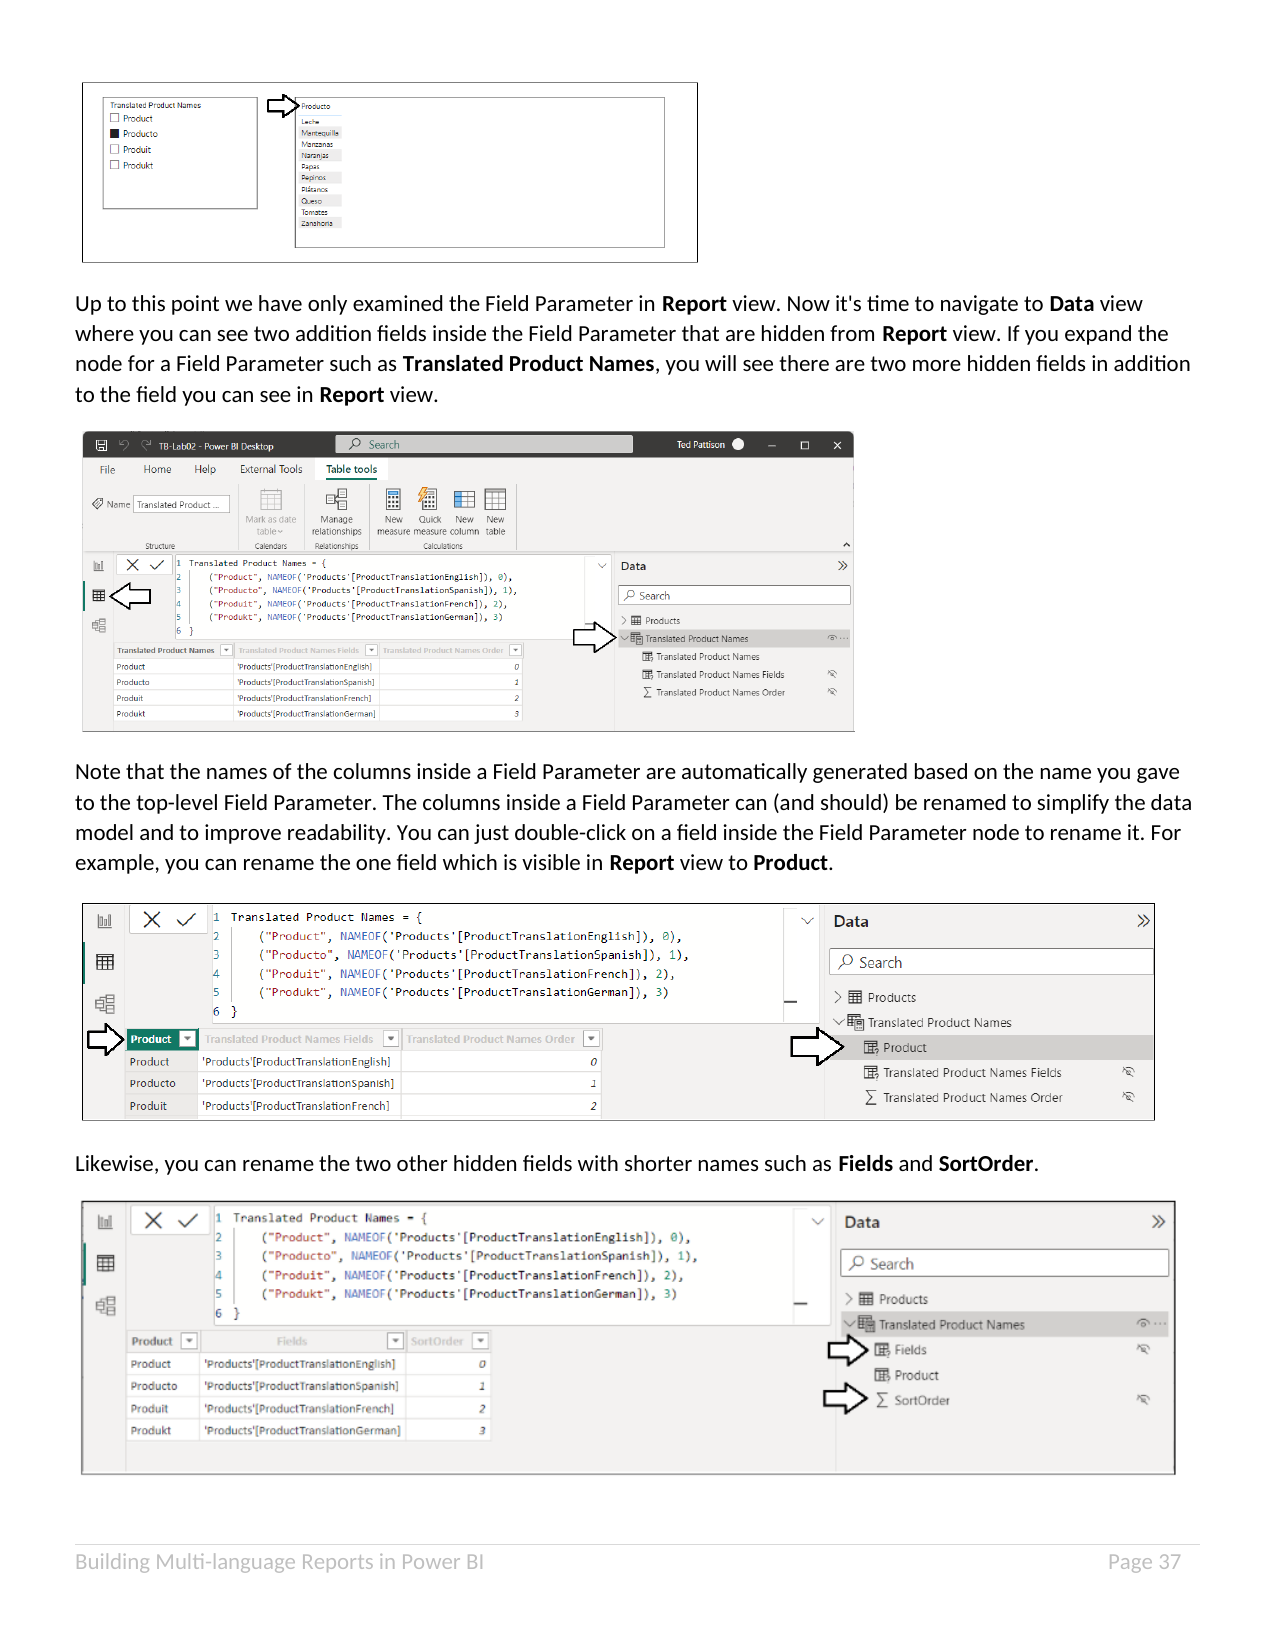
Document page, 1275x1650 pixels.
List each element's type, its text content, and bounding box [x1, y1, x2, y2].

picture [75, 75, 707, 271]
text Note that the names of the columns inside a Field Parameter are automatically generated based on the name you gave to the top-level Field Parameter. The columns inside a Field Parameter can (and should) be renamed to simplify the data model and to improve readability. You can just double-click on a field inside the Field Parameter node to rename it. For example, you can rename the one field which is visible in Report view to Product. [75, 757, 1200, 876]
picture [75, 1196, 1183, 1481]
picture [75, 895, 1163, 1131]
picture [75, 426, 861, 739]
text Up to this point we have only examined the Field Parameter in Report view. Now it's time to navigate to Data view where you can see two addition fields inside the Field Parameter that are hidden from Report view. If you expand the node for a Field Parameter such as Translated Product Names, you will see there are two more hidden fields in addition to the field you can see in Report view. [75, 289, 1200, 408]
text Likewise, you can rename the two other hidden fields with shorter names such as Fields and SortOrder. [75, 1149, 1200, 1177]
